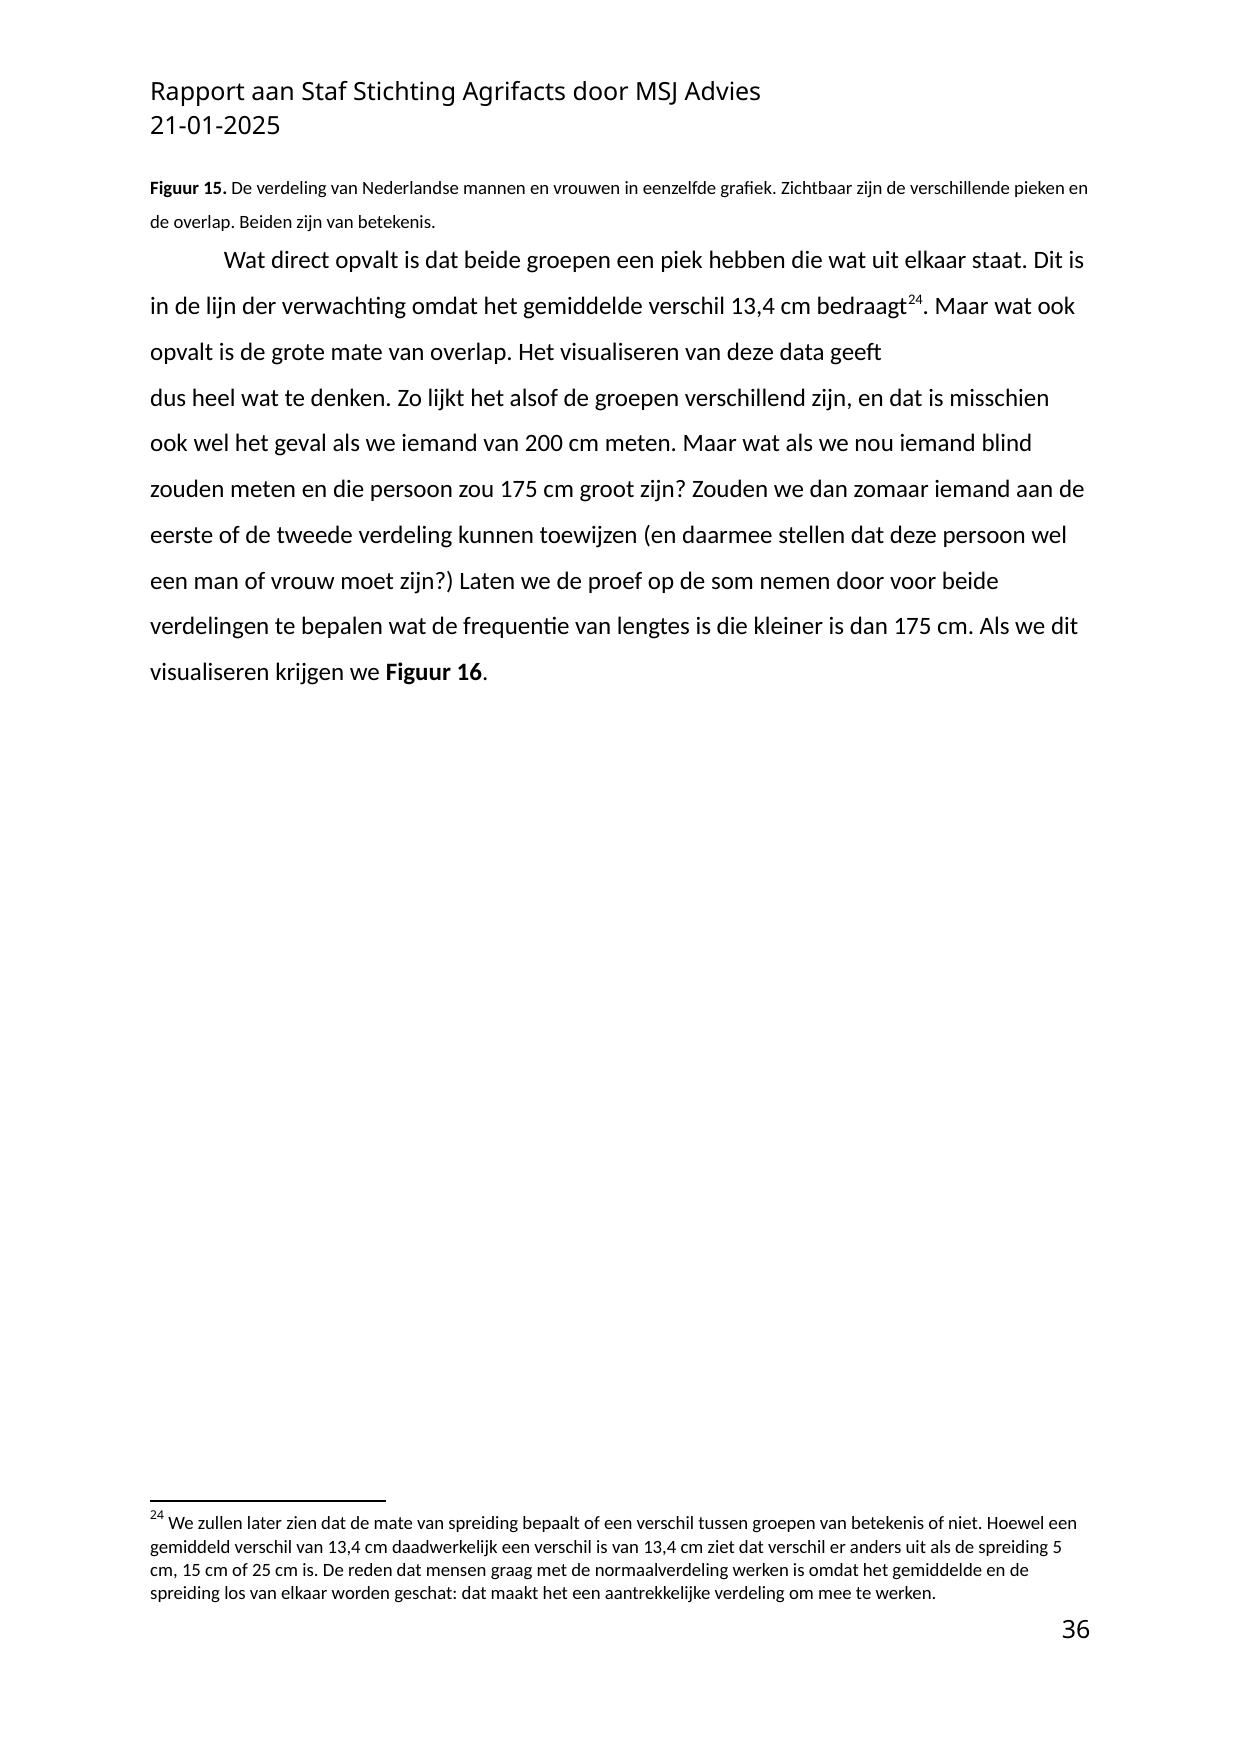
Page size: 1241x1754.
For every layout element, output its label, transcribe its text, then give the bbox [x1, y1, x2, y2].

text dus heel wat te denken. Zo lijkt het alsof de groepen verschillend zijn, en dat is misschien ook wel het geval als we iemand van 200 cm meten. Maar wat als we nou iemand blind zouden meten en die persoon zou 175 cm groot zijn? Zouden we dan zomaar iemand aan de eerste of de tweede verdeling kunnen toewijzen (en daarmee stellen dat deze persoon wel een man of vrouw moet zijn?) Laten we de proef op de som nemen door voor beide verdelingen te bepalen wat de frequentie van lengtes is die kleiner is dan 175 cm. Als we dit visualiseren krijgen we Figuur 16. [150, 382, 1090, 687]
text Figuur 15. De verdeling van Nederlandse mannen en vrouwen in eenzelfde grafiek. Zichtbaar zijn de verschillende pieken en de overlap. Beiden zijn van betekenis. [150, 176, 1090, 233]
text Wat direct opvalt is dat beide groepen een piek hebben die wat uit elkaar staat. Dit is in de lijn der verwachting omdat het gemiddelde verschil 13,4 cm bedraagt. Maar wat ook opvalt is de grote mate van overlap. Het visualiseren van deze data geeft [150, 245, 1090, 367]
